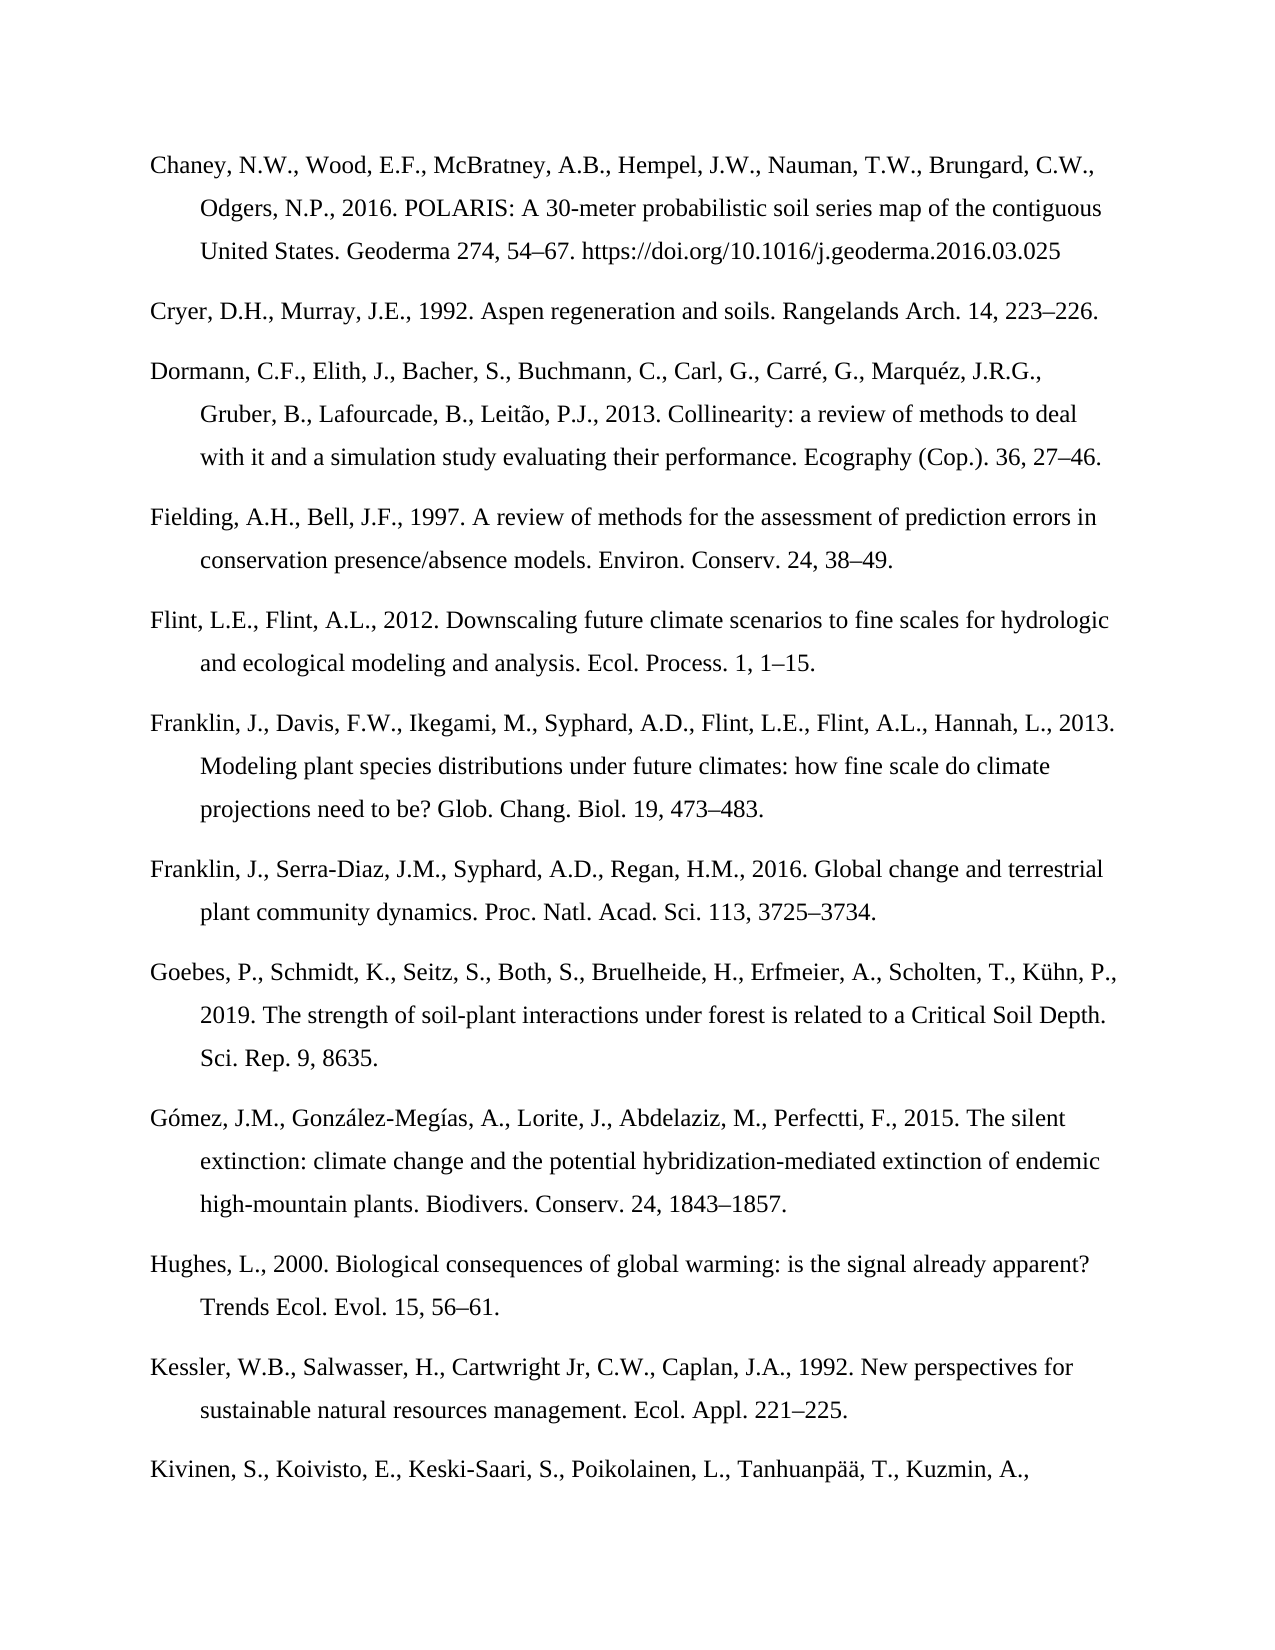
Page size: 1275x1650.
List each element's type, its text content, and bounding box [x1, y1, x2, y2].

text Gómez, J.M., González-Megías, A., Lorite, J., Abdelaziz, M., Perfectti, F., 2015. The silent extinction: climate change and the potential hybridization-mediated extinction of endemic high-mountain plants. Biodivers. Conserv. 24, 1843–1857. [150, 1103, 1125, 1218]
text Flint, L.E., Flint, A.L., 2012. Downscaling future climate scenarios to fine scales for hydrologic and ecological modeling and analysis. Ecol. Process. 1, 1–15. [150, 605, 1125, 677]
text Franklin, J., Davis, F.W., Ikegami, M., Syphard, A.D., Flint, L.E., Flint, A.L., Hannah, L., 2013. Modeling plant species distributions under future climates: how fine scale do climate projections need to be? Glob. Chang. Biol. 19, 473–483. [150, 708, 1125, 823]
text Franklin, J., Serra-Diaz, J.M., Syphard, A.D., Regan, H.M., 2016. Global change and terrestrial plant community dynamics. Proc. Natl. Acad. Sci. 113, 3725–3734. [150, 854, 1125, 926]
text Dormann, C.F., Elith, J., Bacher, S., Buchmann, C., Carl, G., Carré, G., Marquéz, J.R.G., Gruber, B., Lafourcade, B., Leitão, P.J., 2013. Collinearity: a review of methods to deal with it and a simulation study evaluating their performance. Ecography (Cop.). 36, 27–46. [150, 356, 1125, 471]
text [150, 1454, 1125, 1483]
text Goebes, P., Schmidt, K., Seitz, S., Both, S., Bruelheide, H., Erfmeier, A., Scholten, T., Kühn, P., 2019. The strength of soil-plant interactions under forest is related to a Critical Soil Depth. Sci. Rep. 9, 8635. [150, 957, 1125, 1072]
text Chaney, N.W., Wood, E.F., McBratney, A.B., Hempel, J.W., Nauman, T.W., Brungard, C.W., Odgers, N.P., 2016. POLARIS: A 30-meter probabilistic soil series map of the contiguous United States. Geoderma 274, 54–67. https://doi.org/10.1016/j.geoderma.2016.03.025 [150, 150, 1125, 265]
text Kessler, W.B., Salwasser, H., Cartwright Jr, C.W., Caplan, J.A., 1992. New perspectives for sustainable natural resources management. Ecol. Appl. 221–225. [150, 1352, 1125, 1423]
text Hughes, L., 2000. Biological consequences of global warming: is the signal already apparent? Trends Ecol. Evol. 15, 56–61. [150, 1249, 1125, 1321]
text Fielding, A.H., Bell, J.F., 1997. A review of methods for the assessment of prediction errors in conservation presence/absence models. Environ. Conserv. 24, 38–49. [150, 502, 1125, 574]
text Cryer, D.H., Murray, J.E., 1992. Aspen regeneration and soils. Rangelands Arch. 14, 223–226. [150, 296, 1125, 325]
